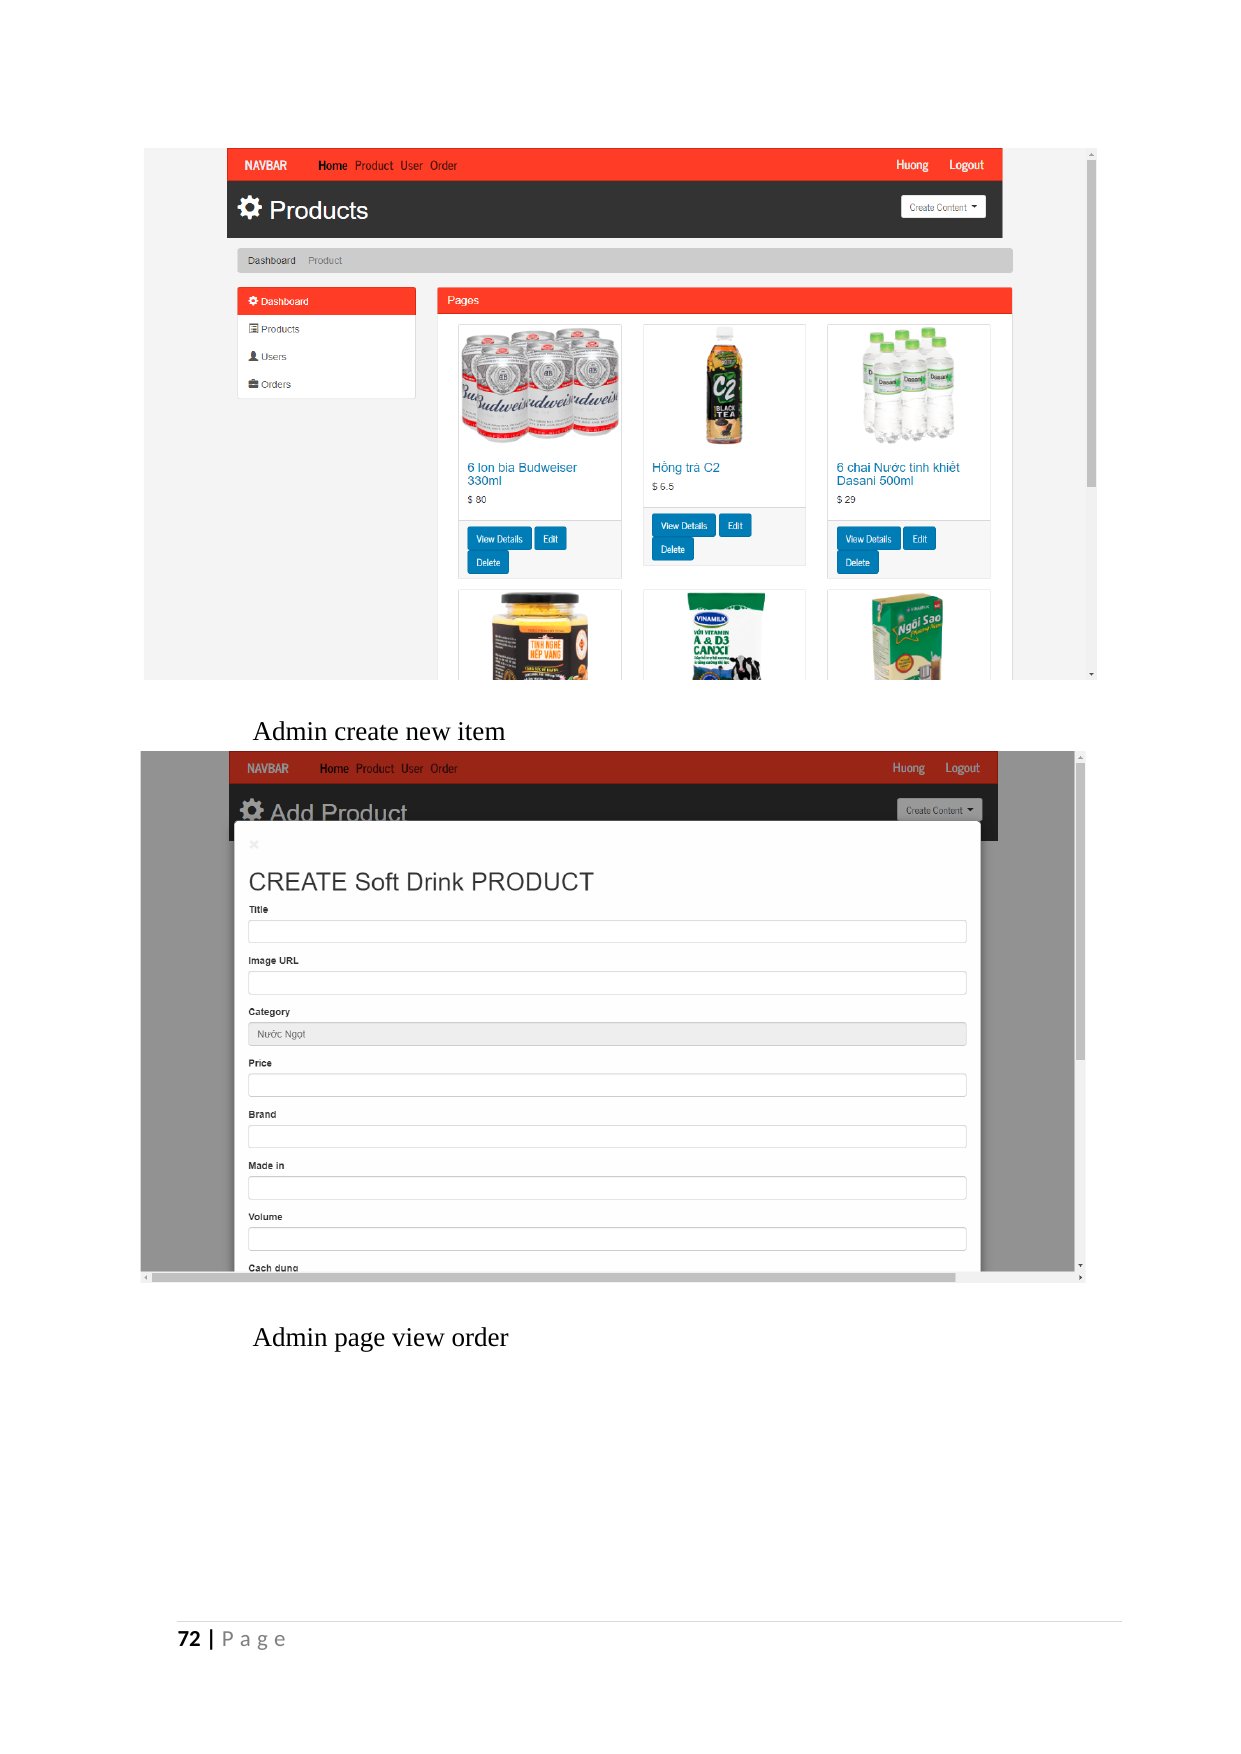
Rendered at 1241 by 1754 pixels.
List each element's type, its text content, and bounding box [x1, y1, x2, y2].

text Admin page view order [252, 1321, 1122, 1352]
text Admin create new item [252, 715, 1122, 746]
picture [140, 751, 1086, 1283]
picture [143, 148, 1097, 680]
